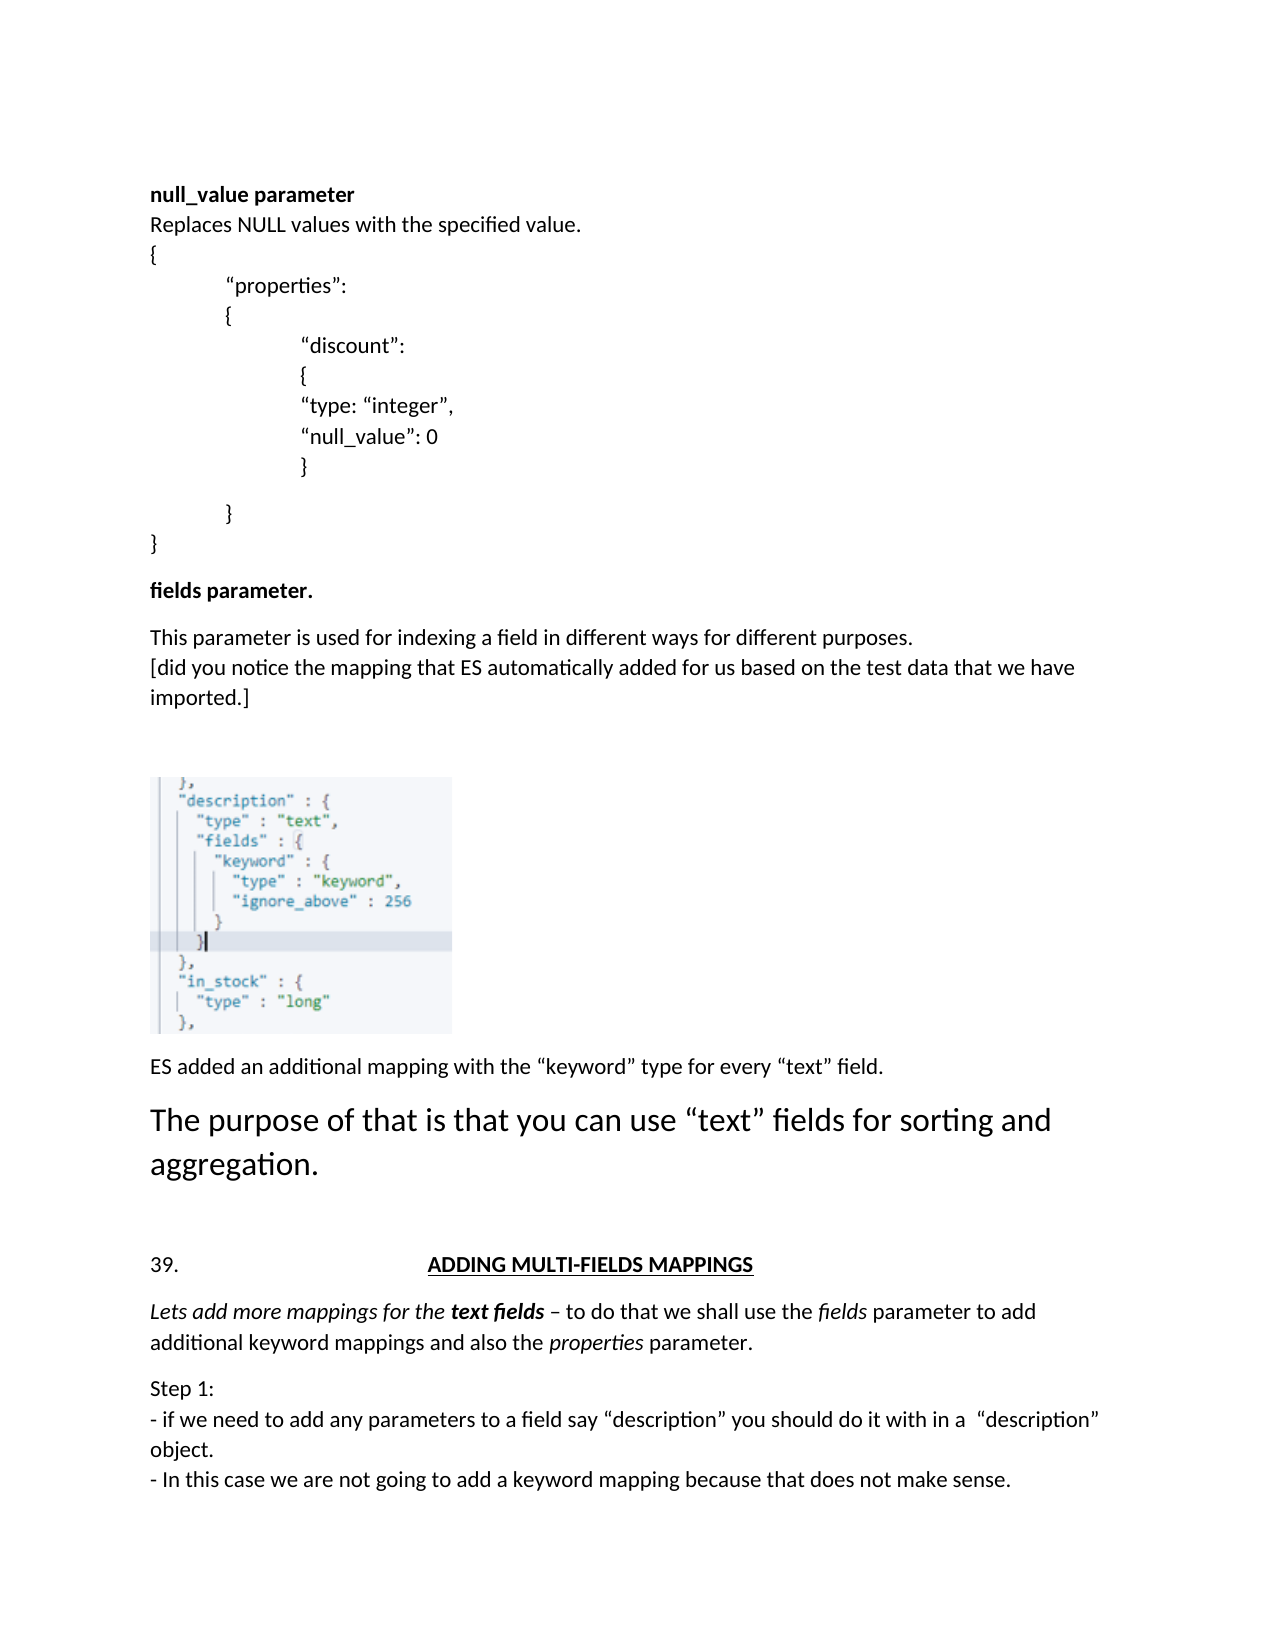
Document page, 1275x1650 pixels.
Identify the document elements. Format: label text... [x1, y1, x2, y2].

text null_value parameter Replaces NULL values with the specified value. { “properties”: { “discount”: { “type: “integer”, “null_value”: 0 } [150, 150, 1125, 480]
text This parameter is used for indexing a field in different ways for different purposes. [did you notice the mapping that ES automatically added for us based on the test data that we have imported.] [150, 623, 1125, 711]
text fields parameter. [150, 576, 1125, 604]
picture [150, 777, 453, 1034]
text 39. ADDING MULTI-FIELDS MAPPINGS [150, 1251, 1125, 1278]
text } } [150, 499, 1125, 557]
text The purpose of that is that you can use “text” fields for sorting and aggregation. [150, 1099, 1125, 1184]
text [150, 1374, 1125, 1493]
text Lets add more mappings for the text fields – to do that we shall use the fields parameter to add additional keyword mappings and also the properties parameter. [150, 1297, 1125, 1356]
text ES added an additional mapping with the “keyword” type for every “text” field. [150, 1052, 1125, 1080]
